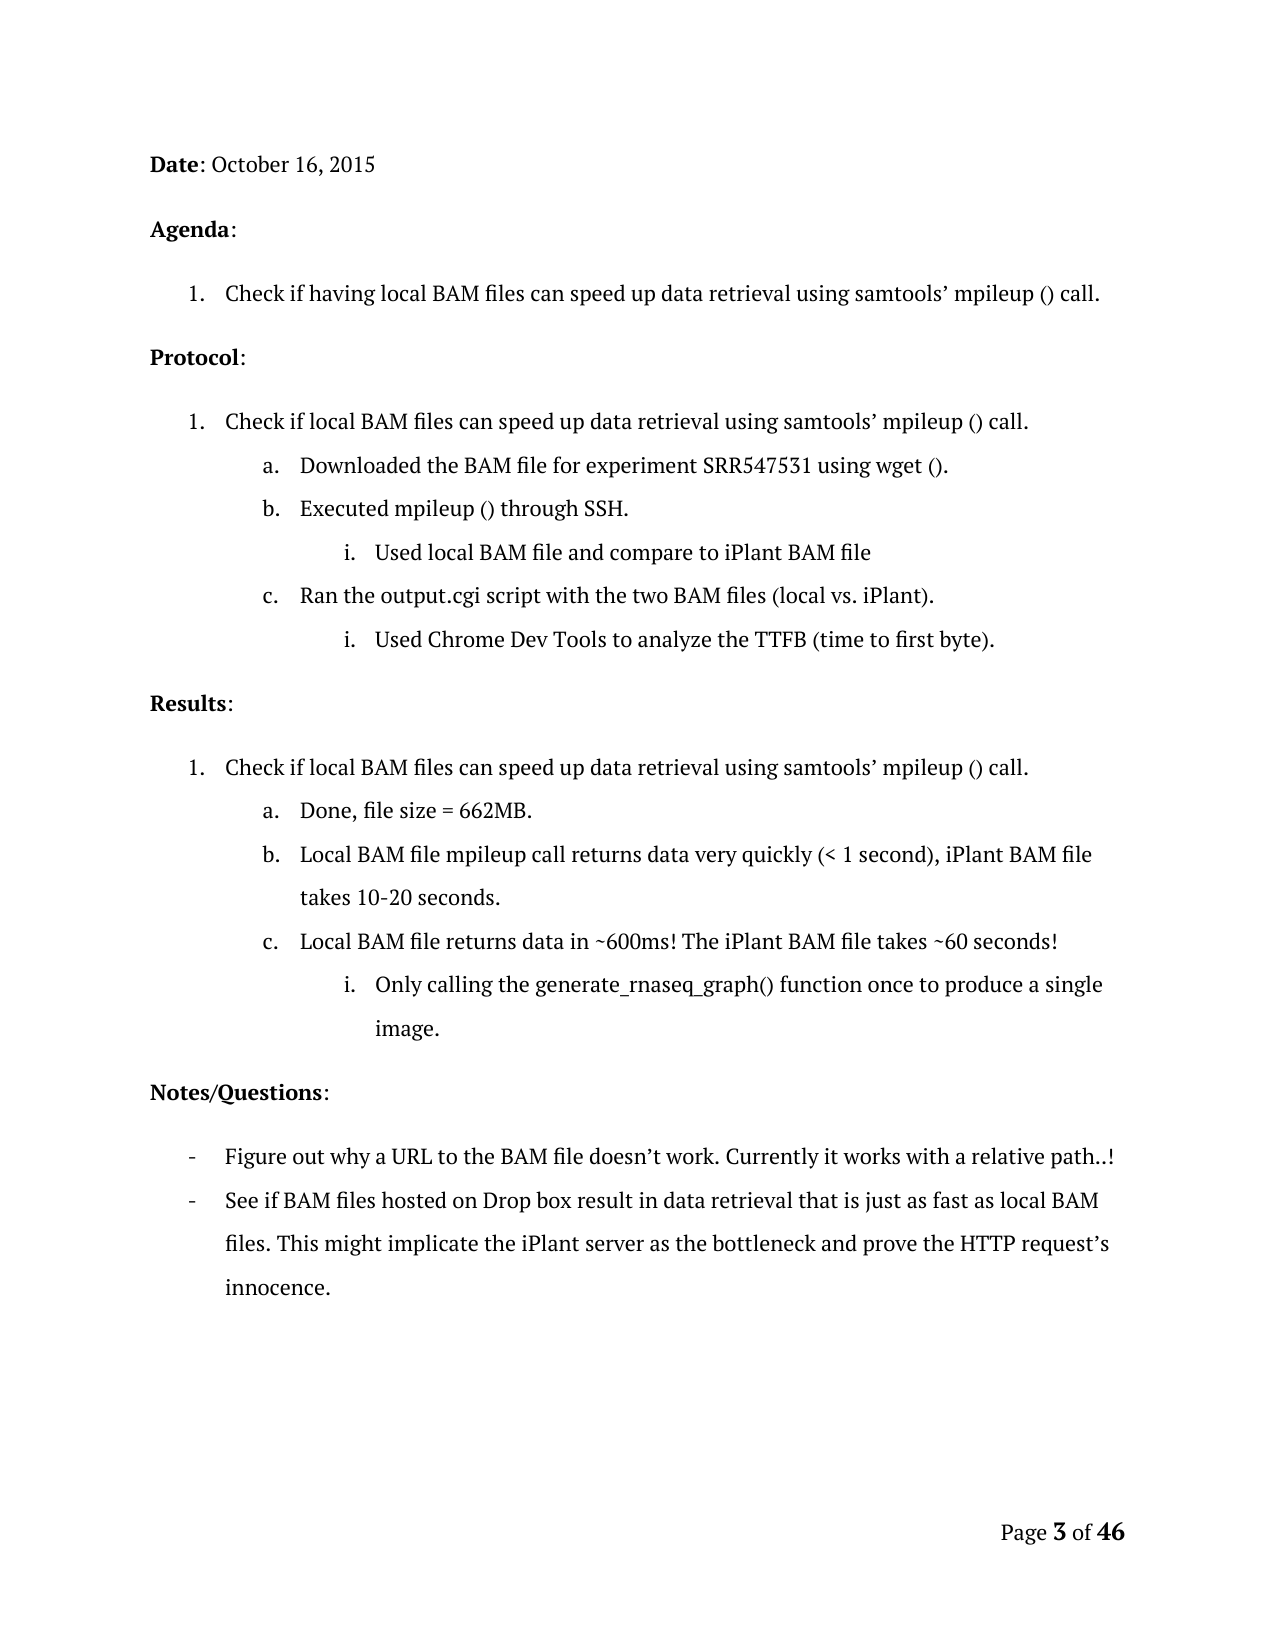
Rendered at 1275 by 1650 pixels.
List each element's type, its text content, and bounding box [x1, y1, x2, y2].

list Figure out why a URL to the BAM file doesn’t work. Currently it works with a relative path..! [187, 1142, 1125, 1171]
text Date: October 16, 2015 [150, 150, 1125, 179]
list Local BAM file returns data in ~600ms! The iPlant BAM file takes ~60 seconds! [262, 927, 1125, 956]
text Agenda: [150, 214, 1125, 243]
list Executed mpileup () through SSH. [262, 494, 1125, 523]
text Protocol: [150, 343, 1125, 372]
list Check if local BAM files can speed up data retrieval using samtools’ mpileup () call. [187, 753, 1125, 782]
list Only calling the generate_rnaseq_graph() function once to produce a single image. [356, 970, 1125, 1042]
list Local BAM file mpileup call returns data very quickly (< 1 second), iPlant BAM file takes 10-20 seconds. [262, 840, 1125, 912]
list Done, file size = 662MB. [262, 796, 1125, 825]
text Notes/Questions: [150, 1078, 1125, 1107]
list Check if having local BAM files can speed up data retrieval using samtools’ mpileup () call. [187, 278, 1125, 307]
list Downloaded the BAM file for experiment SRR547531 using wget (). [262, 451, 1125, 479]
list Ran the output.cgi script with the two BAM files (local vs. iPlant). [262, 581, 1125, 610]
list Check if local BAM files can speed up data retrieval using samtools’ mpileup () call. [187, 407, 1125, 436]
list Used Chrome Dev Tools to analyze the TTFB (time to first byte). [356, 624, 1125, 653]
text Results: [150, 688, 1125, 717]
list Used local BAM file and compare to iPlant BAM file [356, 537, 1125, 566]
list See if BAM files hosted on Drop box result in data retrieval that is just as fast as local BAM files. This might implicate the iPlant server as the bottleneck and prove the HTTP request’s innocence. [187, 1185, 1125, 1301]
